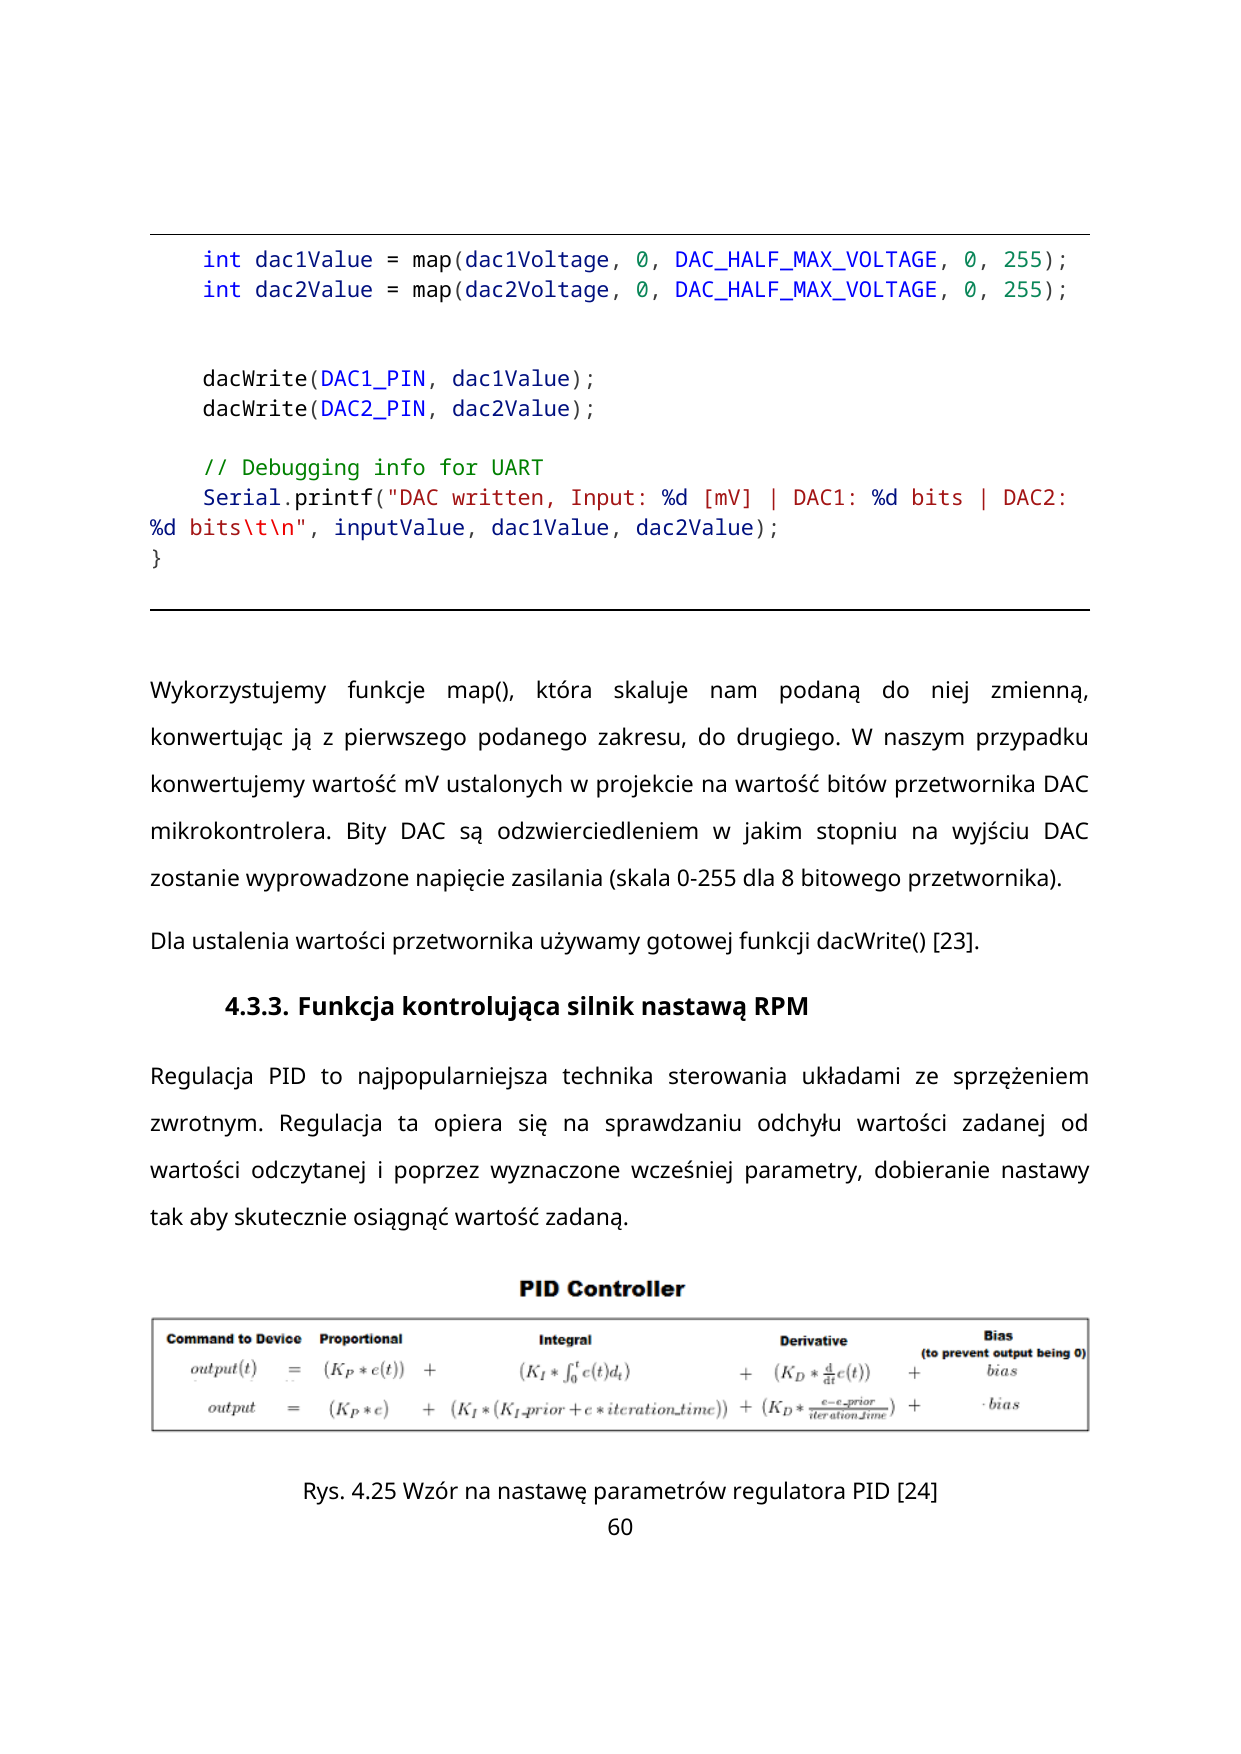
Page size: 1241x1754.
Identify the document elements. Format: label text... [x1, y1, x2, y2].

text int dac2Value = map(dac2Voltage, 0, DAC_HALF_MAX_VOLTAGE, 0, 255); [150, 273, 1090, 303]
subtitle Funkcja kontrolująca silnik nastawą RPM [225, 989, 1090, 1023]
text dacWrite(DAC1_PIN, dac1Value); [150, 363, 1090, 393]
picture [150, 1264, 1091, 1443]
text Serial.printf("DAC written, Input: %d [mV] | DAC1: %d bits | DAC2: %d bits\t\n", inputValue, dac1Value, dac2Value); [150, 482, 1090, 542]
text int dac1Value = map(dac1Voltage, 0, DAC_HALF_MAX_VOLTAGE, 0, 255); [150, 235, 1090, 273]
text } [150, 542, 1090, 562]
text Regulacja PID to najpopularniejsza technika sterowania układami ze sprzężeniem zwrotnym. Regulacja ta opiera się na sprawdzaniu odchyłu wartości zadanej od wartości odczytanej i poprzez wyznaczone wcześniej parametry, dobieranie nastawy tak aby skutecznie osiągnąć wartość zadaną. [150, 1060, 1090, 1232]
text dacWrite(DAC2_PIN, dac2Value); [150, 393, 1090, 422]
text Dla ustalenia wartości przetwornika używamy gotowej funkcji dacWrite() [23]. [150, 925, 1090, 956]
text // Debugging info for UART [150, 452, 1090, 482]
text Wykorzystujemy funkcje map(), która skaluje nam podaną do niej zmienną, konwertując ją z pierwszego podanego zakresu, do drugiego. W naszym przypadku konwertujemy wartość mV ustalonych w projekcie na wartość bitów przetwornika DAC mikrokontrolera. Bity DAC są odzwierciedleniem w jakim stopniu na wyjściu DAC zostanie wyprowadzone napięcie zasilania (skala 0-255 dla 8 bitowego przetwornika). [150, 674, 1090, 893]
